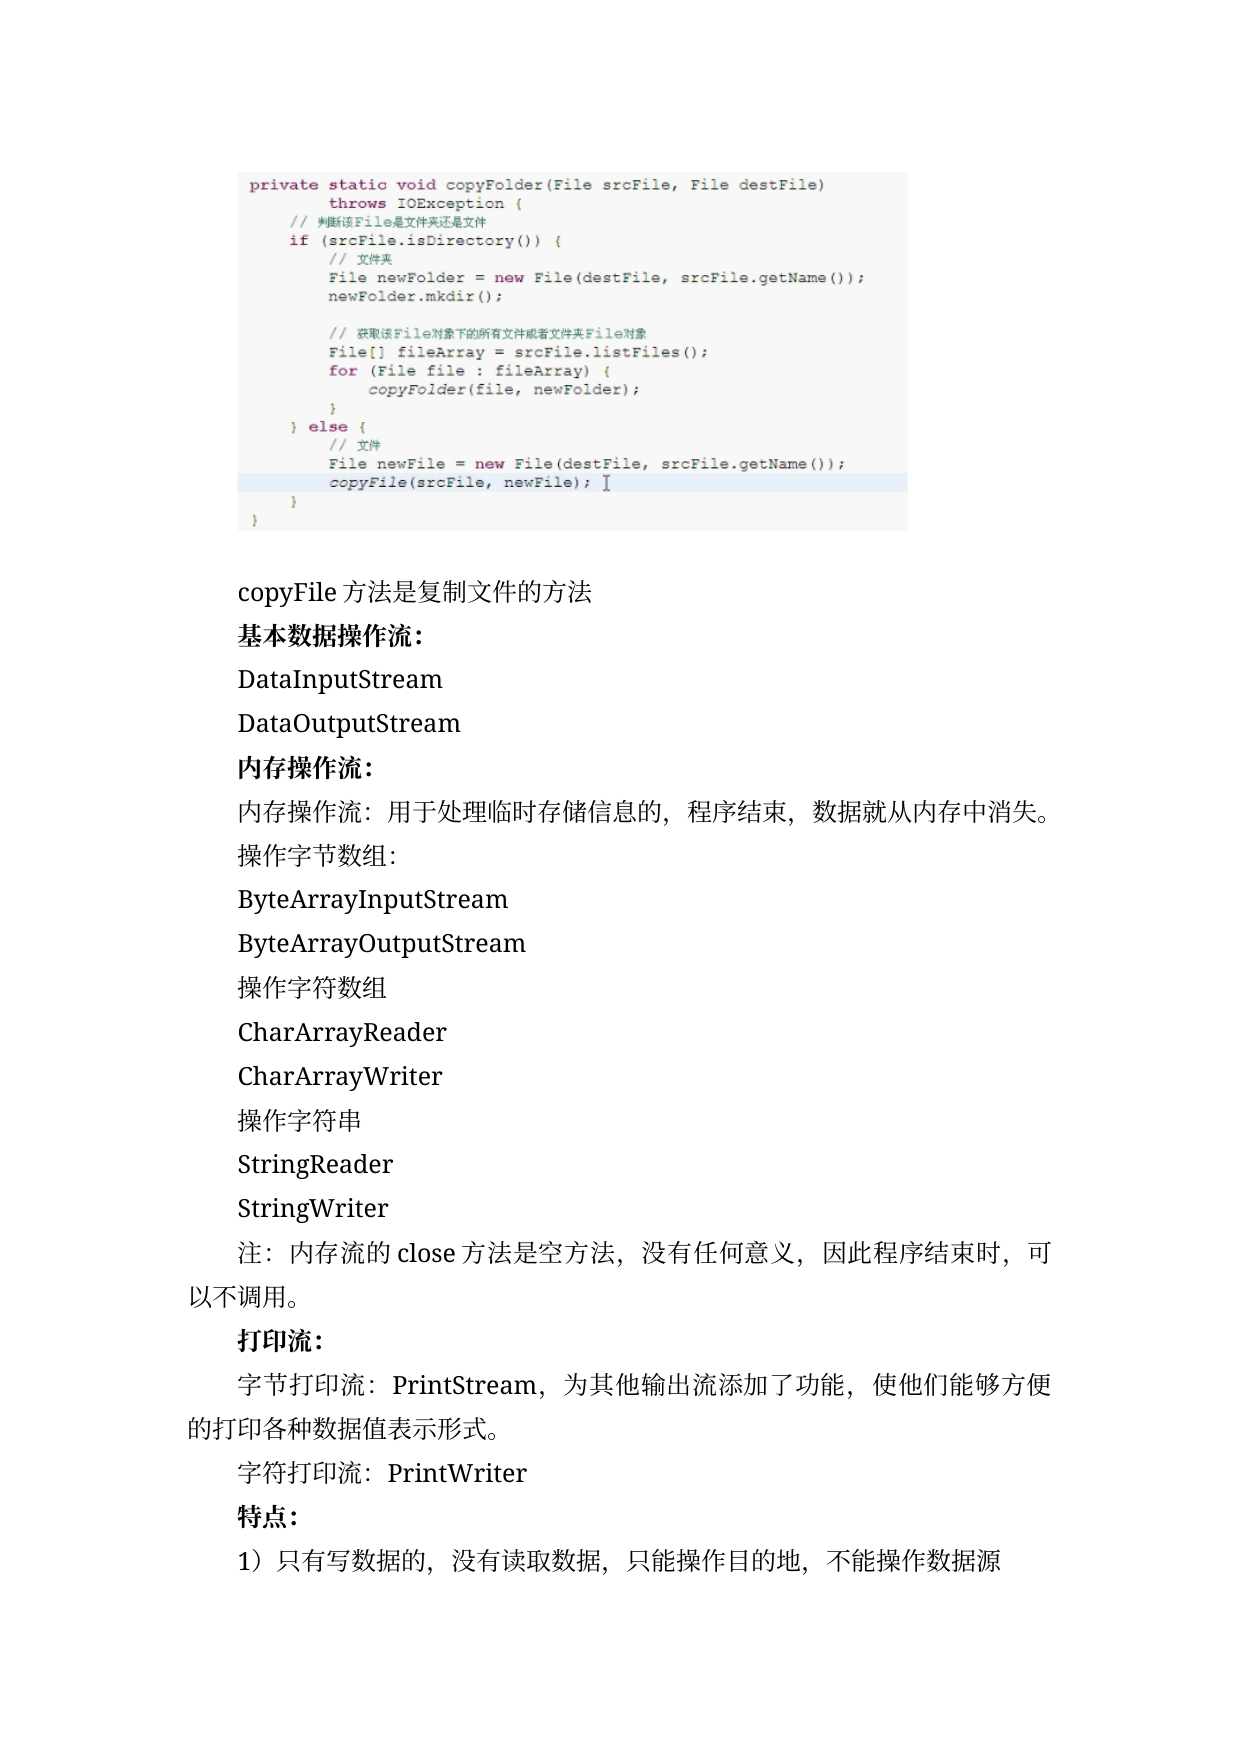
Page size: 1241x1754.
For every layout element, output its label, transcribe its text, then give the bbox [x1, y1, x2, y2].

list CharArrayWriter [187, 1053, 1053, 1097]
list 操作字符串 [187, 1097, 1053, 1141]
list StringReader [187, 1141, 1053, 1185]
list ByteArrayInputStream [187, 877, 1053, 921]
list 基本数据操作流： [187, 613, 1053, 657]
list 内存操作流： [187, 745, 1053, 789]
list 操作字符数组 [187, 965, 1053, 1009]
list 注：内存流的close方法是空方法，没有任何意义，因此程序结束时，可以不调用。 [187, 1229, 1053, 1318]
list 打印流： [187, 1318, 1053, 1362]
list DataInputStream [187, 657, 1053, 701]
list 特点： [187, 1494, 1053, 1538]
list StringWriter [187, 1185, 1053, 1229]
list 字节打印流：PrintStream，为其他输出流添加了功能，使他们能够方便的打印各种数据值表示形式。 [187, 1362, 1053, 1450]
list ByteArrayOutputStream [187, 921, 1053, 965]
list 内存操作流：用于处理临时存储信息的，程序结束，数据就从内存中消失。 [187, 789, 1053, 833]
list copyFile方法是复制文件的方法 [187, 568, 1053, 613]
list CharArrayReader [187, 1009, 1053, 1053]
list 1）只有写数据的，没有读取数据，只能操作目的地，不能操作数据源 [187, 1538, 1053, 1582]
list DataOutputStream [187, 701, 1053, 745]
picture [237, 172, 908, 531]
list 字符打印流：PrintWriter [187, 1450, 1053, 1494]
list 操作字节数组： [187, 833, 1053, 877]
